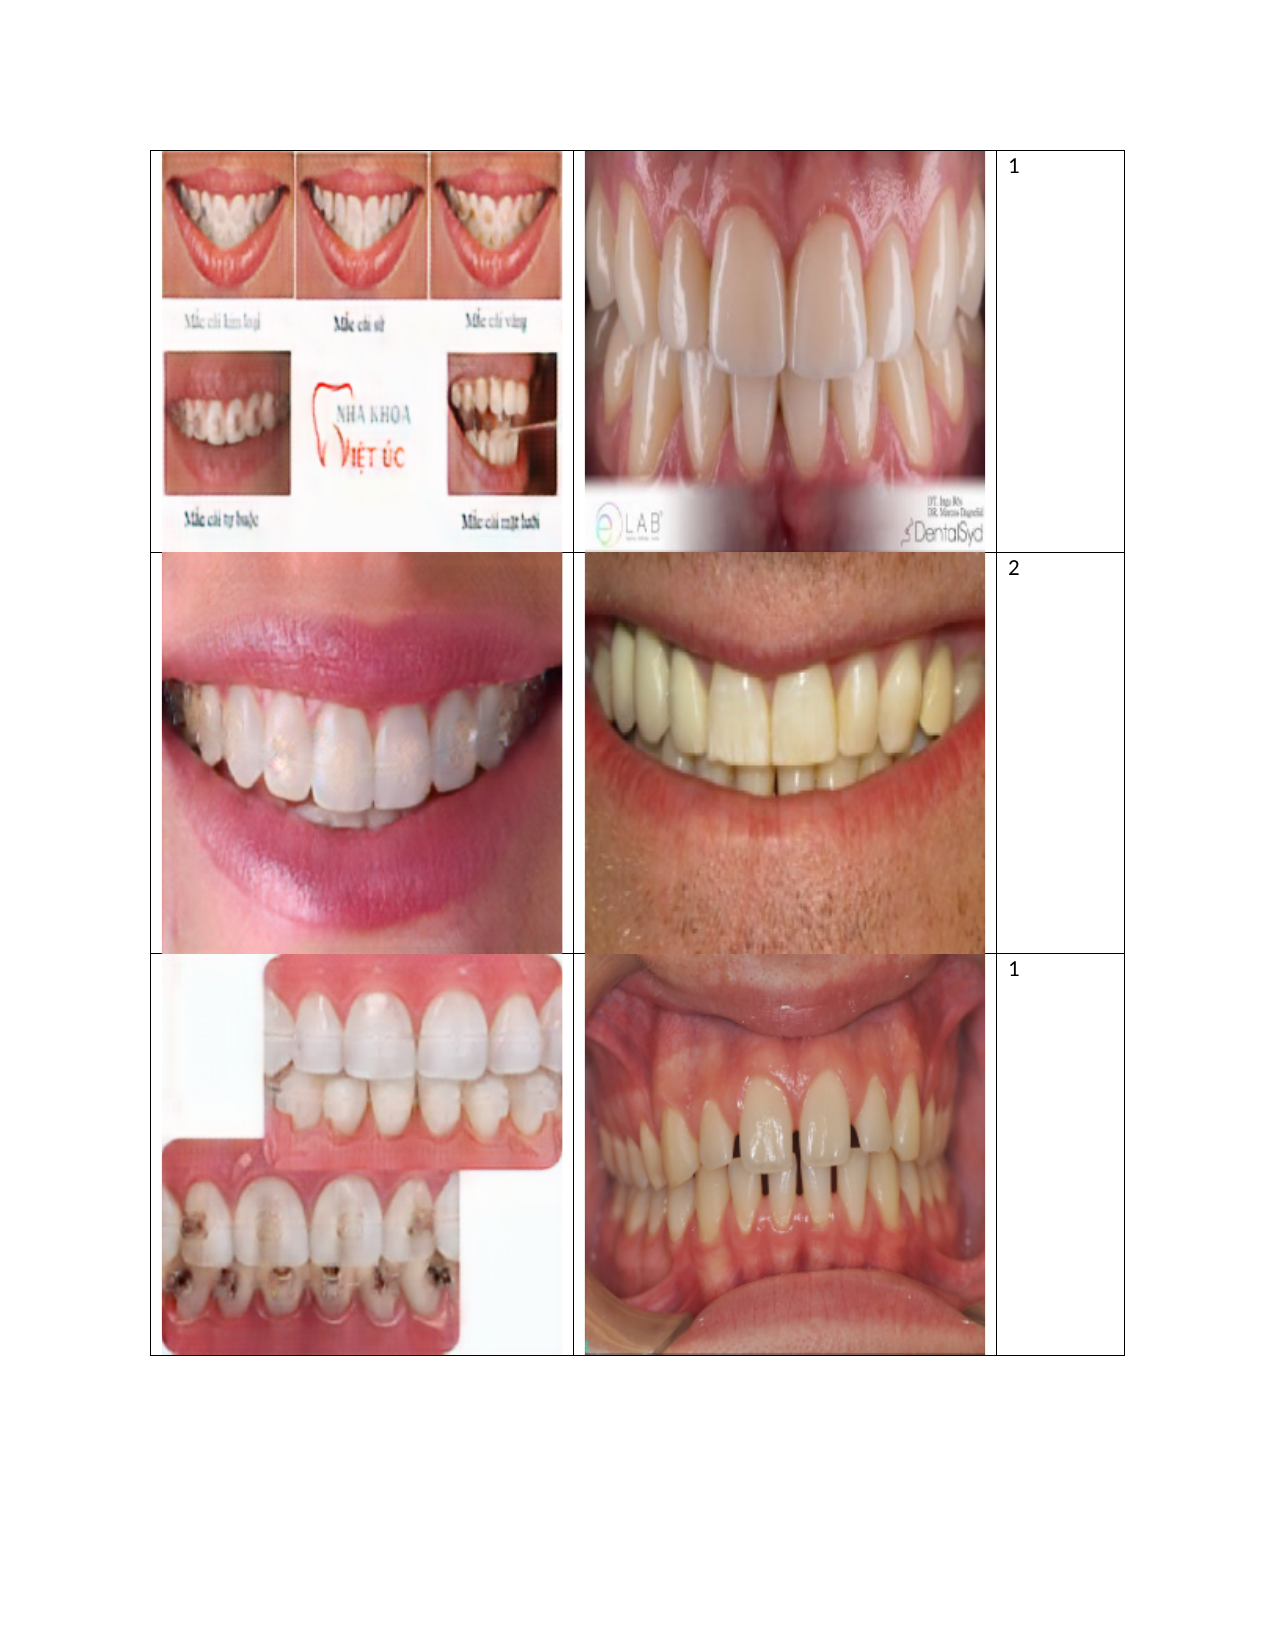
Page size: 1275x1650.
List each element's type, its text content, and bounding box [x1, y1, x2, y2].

table_cell [563, 954, 573, 1355]
table_cell [151, 553, 161, 953]
table_cell [986, 954, 996, 1355]
table_cell [574, 151, 584, 552]
table_cell [574, 553, 584, 953]
table_cell [563, 553, 573, 953]
table_cell 1 [997, 954, 1124, 1355]
table_cell [574, 954, 584, 1355]
table_cell [563, 151, 573, 552]
table_cell 2 [997, 553, 1124, 953]
picture [161, 151, 563, 1355]
table_cell [986, 151, 996, 552]
table_cell [151, 954, 161, 1355]
table_cell 1 [997, 151, 1124, 552]
picture [584, 151, 986, 1355]
table_cell [151, 151, 161, 552]
table_cell [986, 553, 996, 953]
